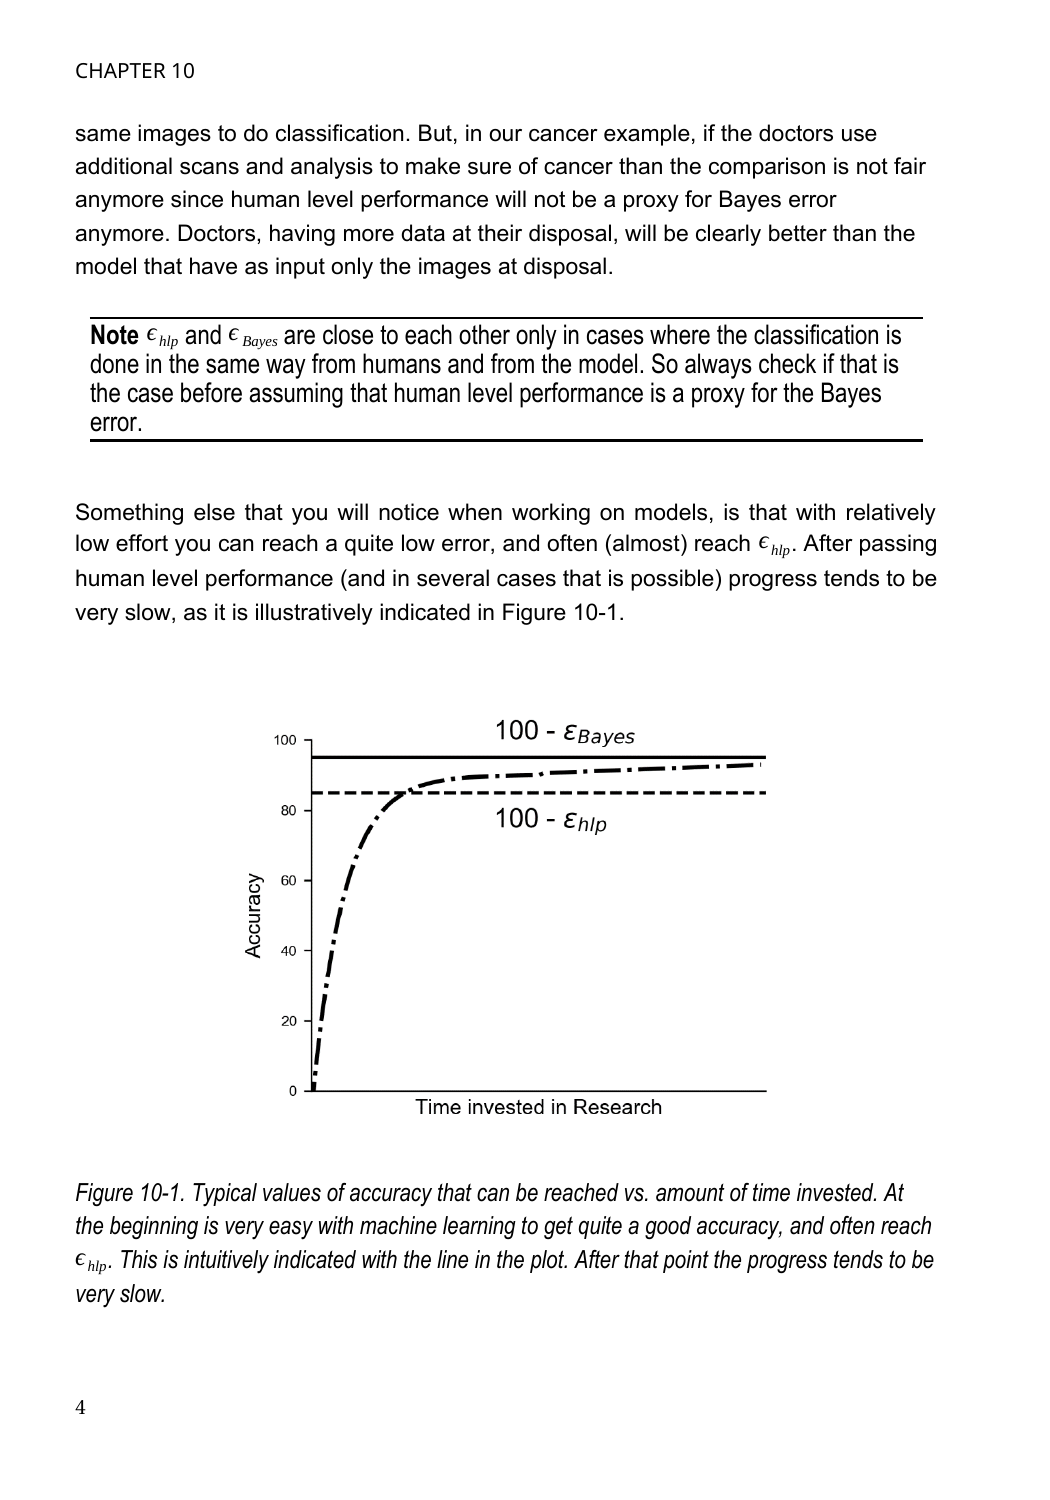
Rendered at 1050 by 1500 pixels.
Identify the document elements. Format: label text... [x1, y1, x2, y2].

text Figure 10-1. Typical values of accuracy that can be reached vs. amount of time invested. At the beginning is very easy with machine learning to get quite a good accuracy, and often reach . This is intuitively indicated with the line in the plot. After that point the progress tends to be very slow. [75, 1178, 937, 1308]
text Something else that you will notice when working on models, is that with relatively low effort you can reach a quite low error, and often (almost) reach . After passing human level performance (and in several cases that is possible) progress tends to be very slow, as it is illustratively indicated in Figure 10-1. [75, 492, 937, 625]
text Note and are close to each other only in cases where the classification is done in the same way from humans and from the model. So always check if that is the case before assuming that human level performance is a proxy for the Bayes error. [90, 319, 923, 439]
picture [230, 704, 782, 1133]
